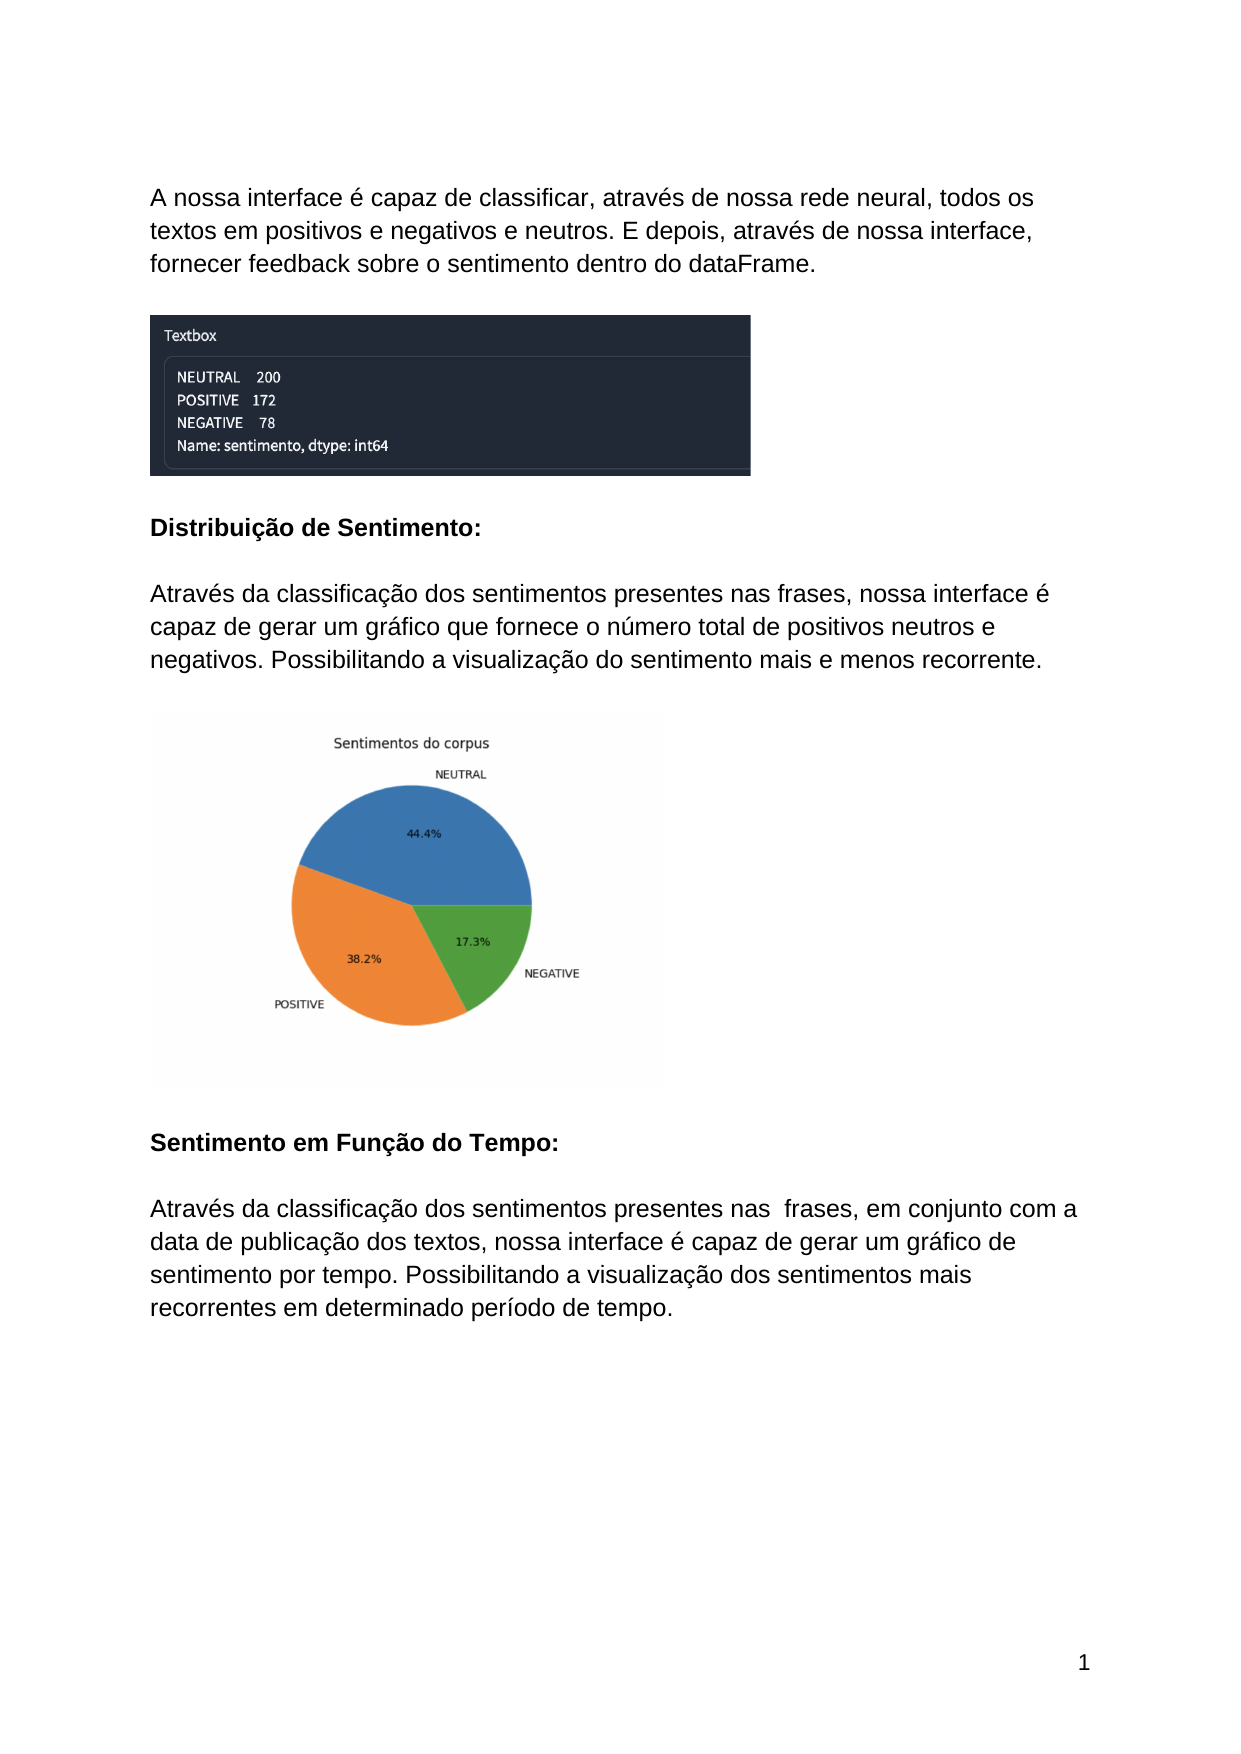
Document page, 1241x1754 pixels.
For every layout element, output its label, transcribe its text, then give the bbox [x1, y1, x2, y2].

text Distribuição de Sentimento: [150, 513, 1090, 542]
text Sentimento em Função do Tempo: [150, 1128, 1090, 1157]
picture [150, 315, 751, 476]
text Através da classificação dos sentimentos presentes nas frases, em conjunto com a data de publicação dos textos, nossa interface é capaz de gerar um gráfico de sentimento por tempo. Possibilitando a visualização dos sentimentos mais recorrentes em determinado período de tempo. [150, 1194, 1090, 1322]
text Através da classificação dos sentimentos presentes nas frases, nossa interface é capaz de gerar um gráfico que fornece o número total de positivos neutros e negativos. Possibilitando a visualização do sentimento mais e menos recorrente. [150, 579, 1090, 674]
text A nossa interface é capaz de classificar, através de nossa rede neural, todos os textos em positivos e negativos e neutros. E depois, através de nossa interface, fornecer feedback sobre o sentimento dentro do dataFrame. [150, 183, 1090, 278]
picture [150, 711, 664, 1091]
